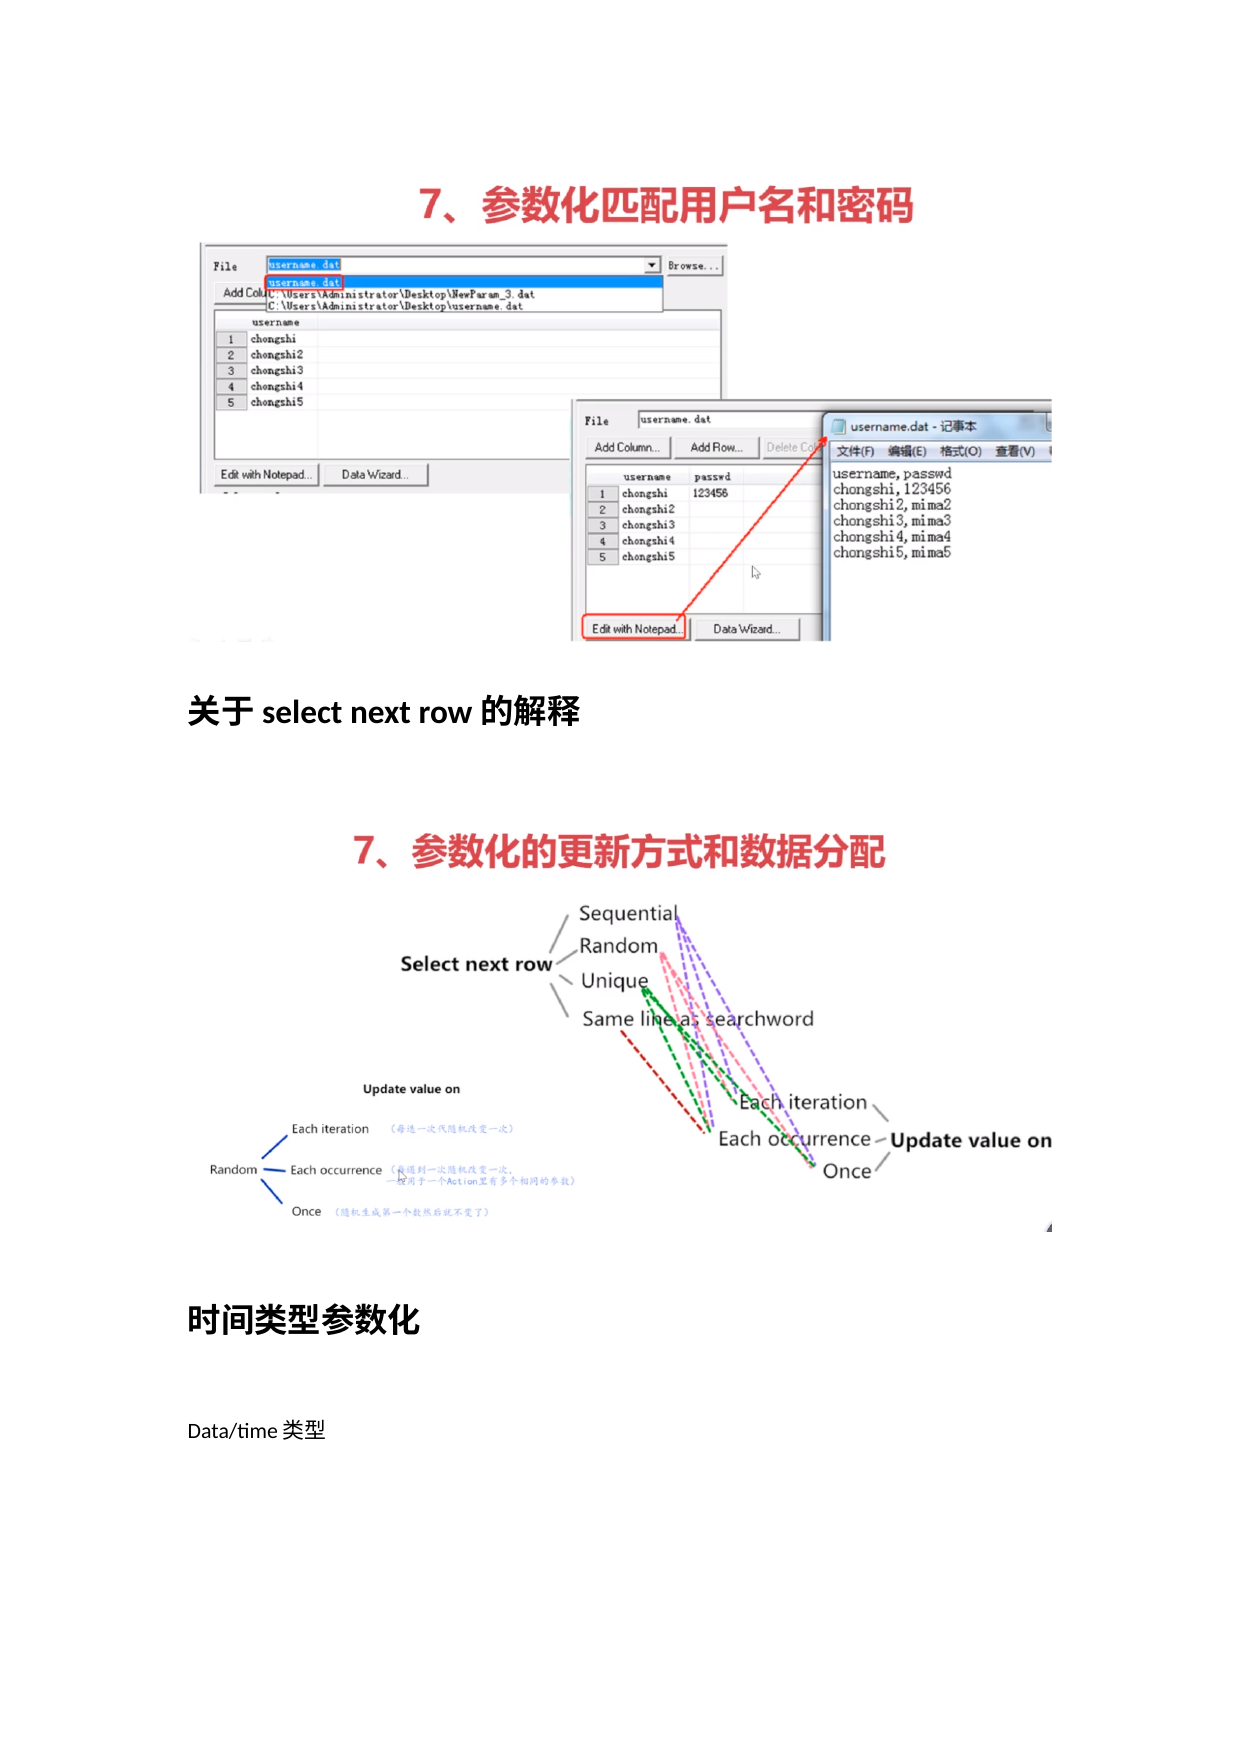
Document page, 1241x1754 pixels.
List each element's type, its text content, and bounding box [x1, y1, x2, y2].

picture [187, 803, 1052, 1232]
text Data/time类型 [187, 1412, 1053, 1445]
picture [187, 162, 1052, 642]
subtitle 关于 select next row 的解释 [187, 677, 1053, 742]
subtitle 时间类型参数化 [187, 1285, 1053, 1350]
